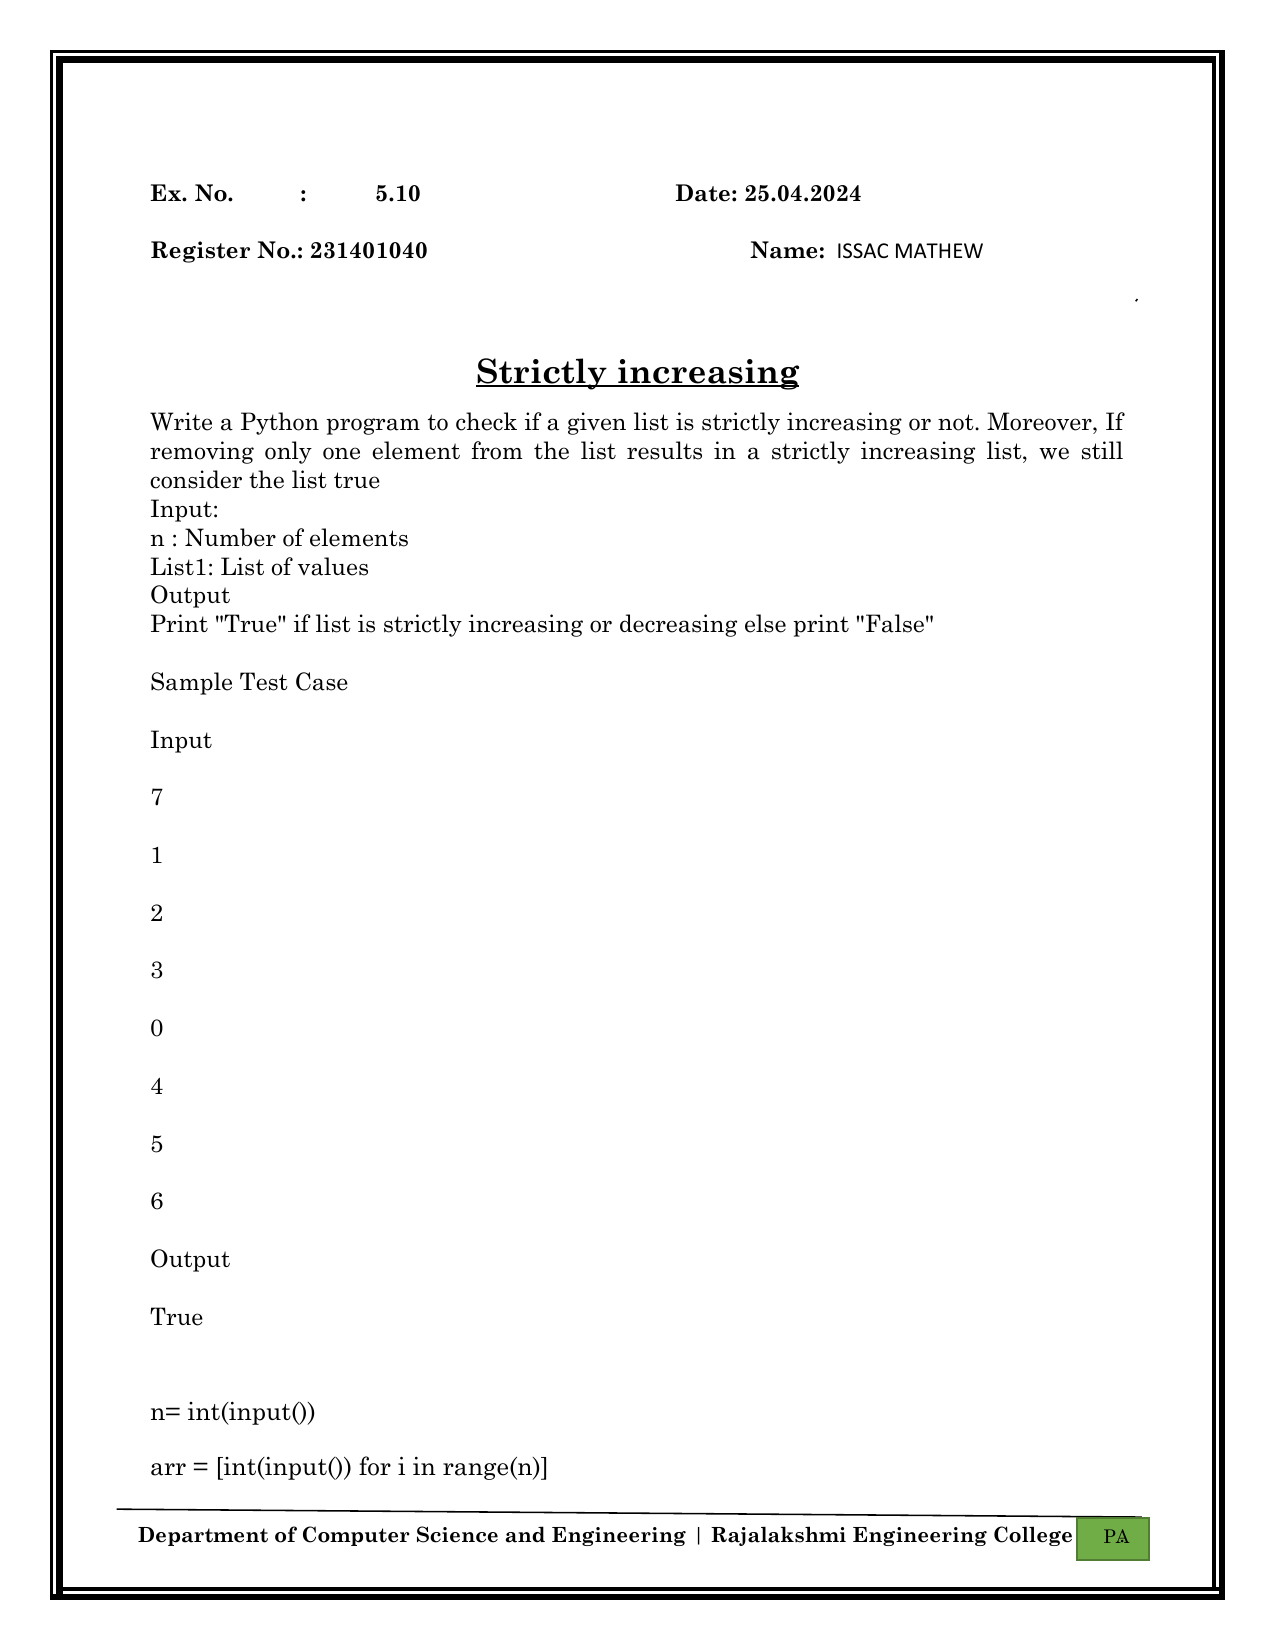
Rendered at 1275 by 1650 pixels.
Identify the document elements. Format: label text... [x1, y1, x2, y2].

text Ex. No. : 5.10 Date: 25.04.2024 [150, 179, 1125, 207]
text Print "True" if list is strictly increasing or decreasing else print "False" [150, 609, 1125, 638]
text 1 [150, 840, 1125, 869]
text 4 [150, 1071, 1125, 1099]
text n : Number of elements [150, 522, 1125, 551]
text Input [150, 724, 1125, 753]
text 6 [150, 1186, 1125, 1215]
text Sample Test Case [150, 667, 1125, 696]
text True [150, 1301, 1125, 1330]
text arr = [int(input()) for i in range(n)] [150, 1451, 1125, 1481]
text Strictly increasing [150, 350, 1125, 390]
text Output [150, 1244, 1125, 1273]
text Register No.: 231401040 Name: ISSAC MATHEW [150, 236, 1125, 264]
text n= int(input()) [150, 1395, 1125, 1426]
text Output [150, 580, 1125, 609]
text 5 [150, 1128, 1125, 1157]
text Input: [150, 493, 1125, 522]
text 2 [150, 897, 1125, 926]
text 0 [150, 1013, 1125, 1042]
text List1: List of values [150, 551, 1125, 580]
text 3 [150, 955, 1125, 984]
text Write a Python program to check if a given list is strictly increasing or not. Moreover, If removing only one element from the list results in a strictly increasing list, we still consider the list true [150, 407, 1125, 493]
text 7 [150, 782, 1125, 811]
